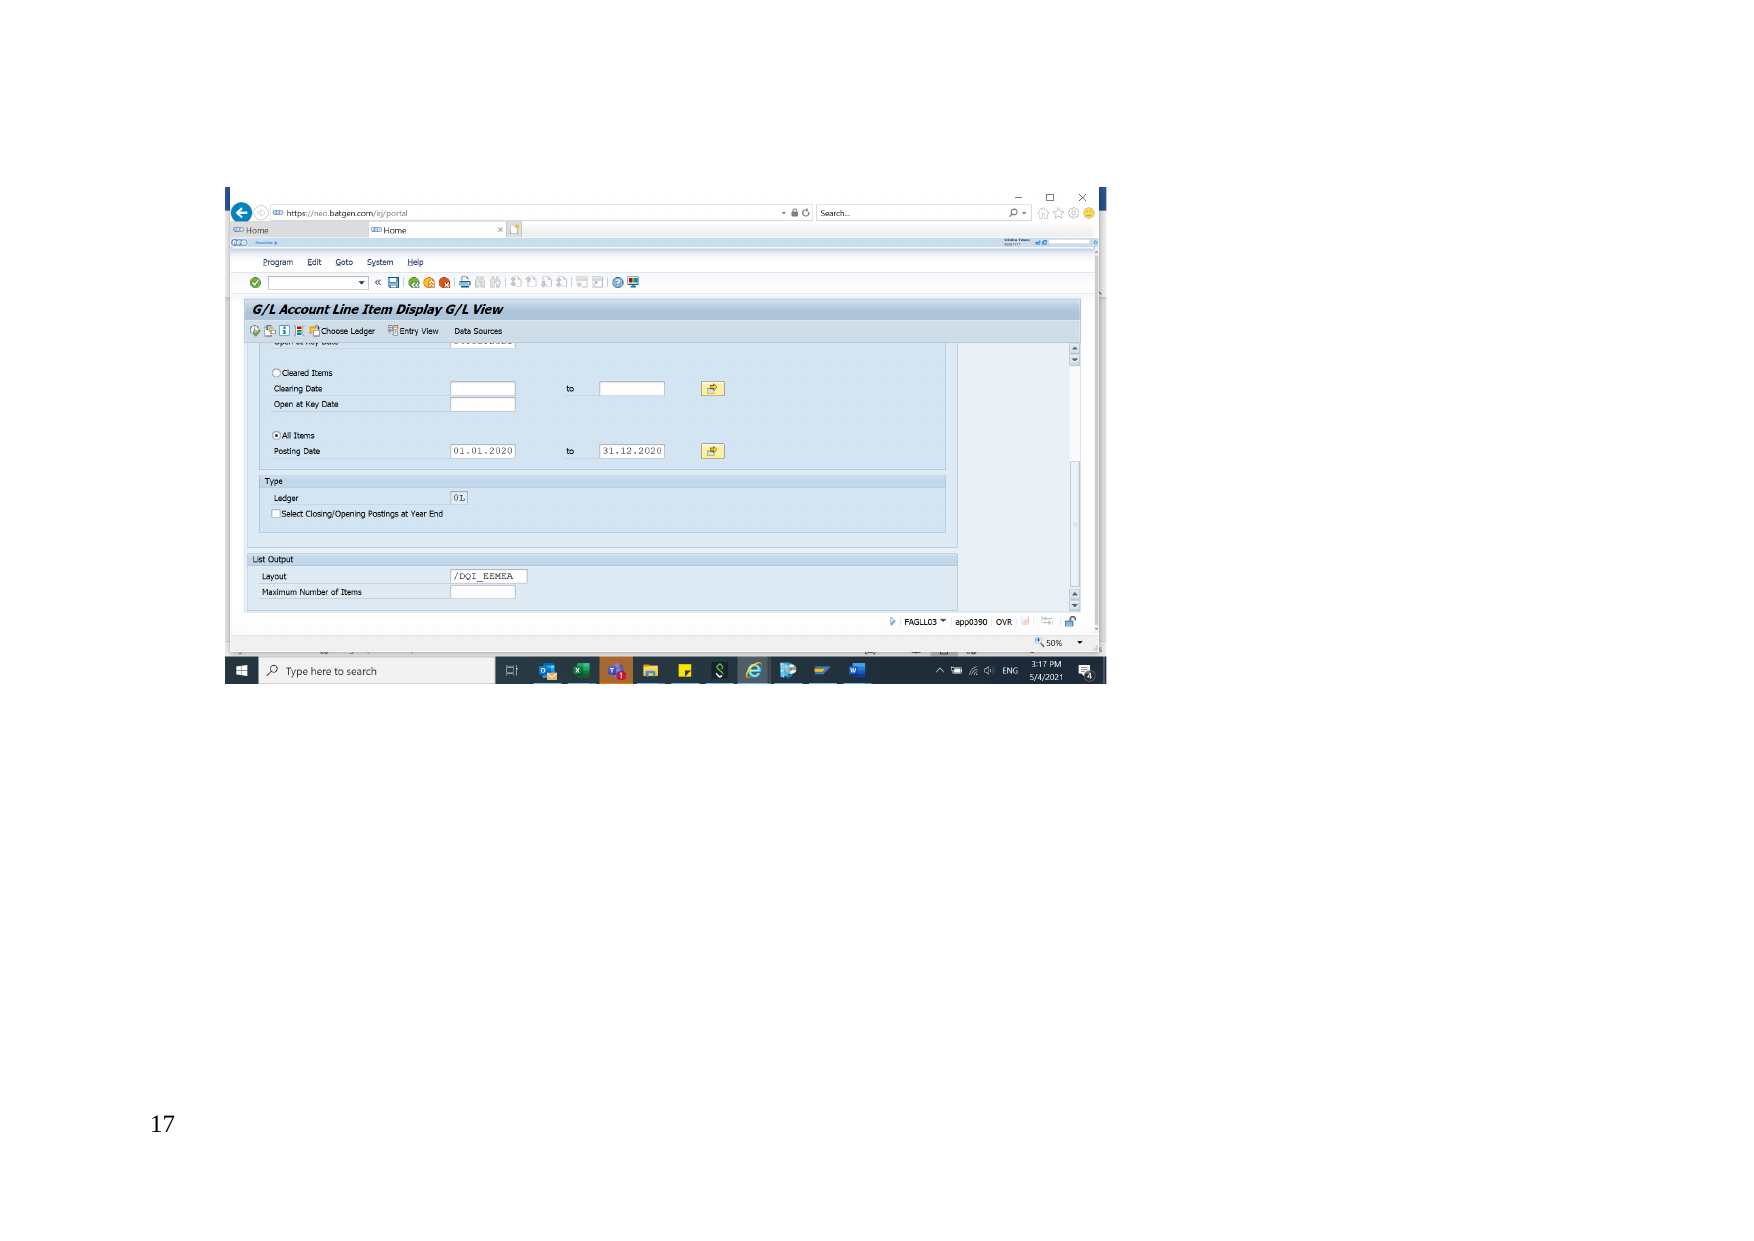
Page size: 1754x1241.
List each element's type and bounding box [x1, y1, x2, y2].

picture [225, 187, 1107, 684]
